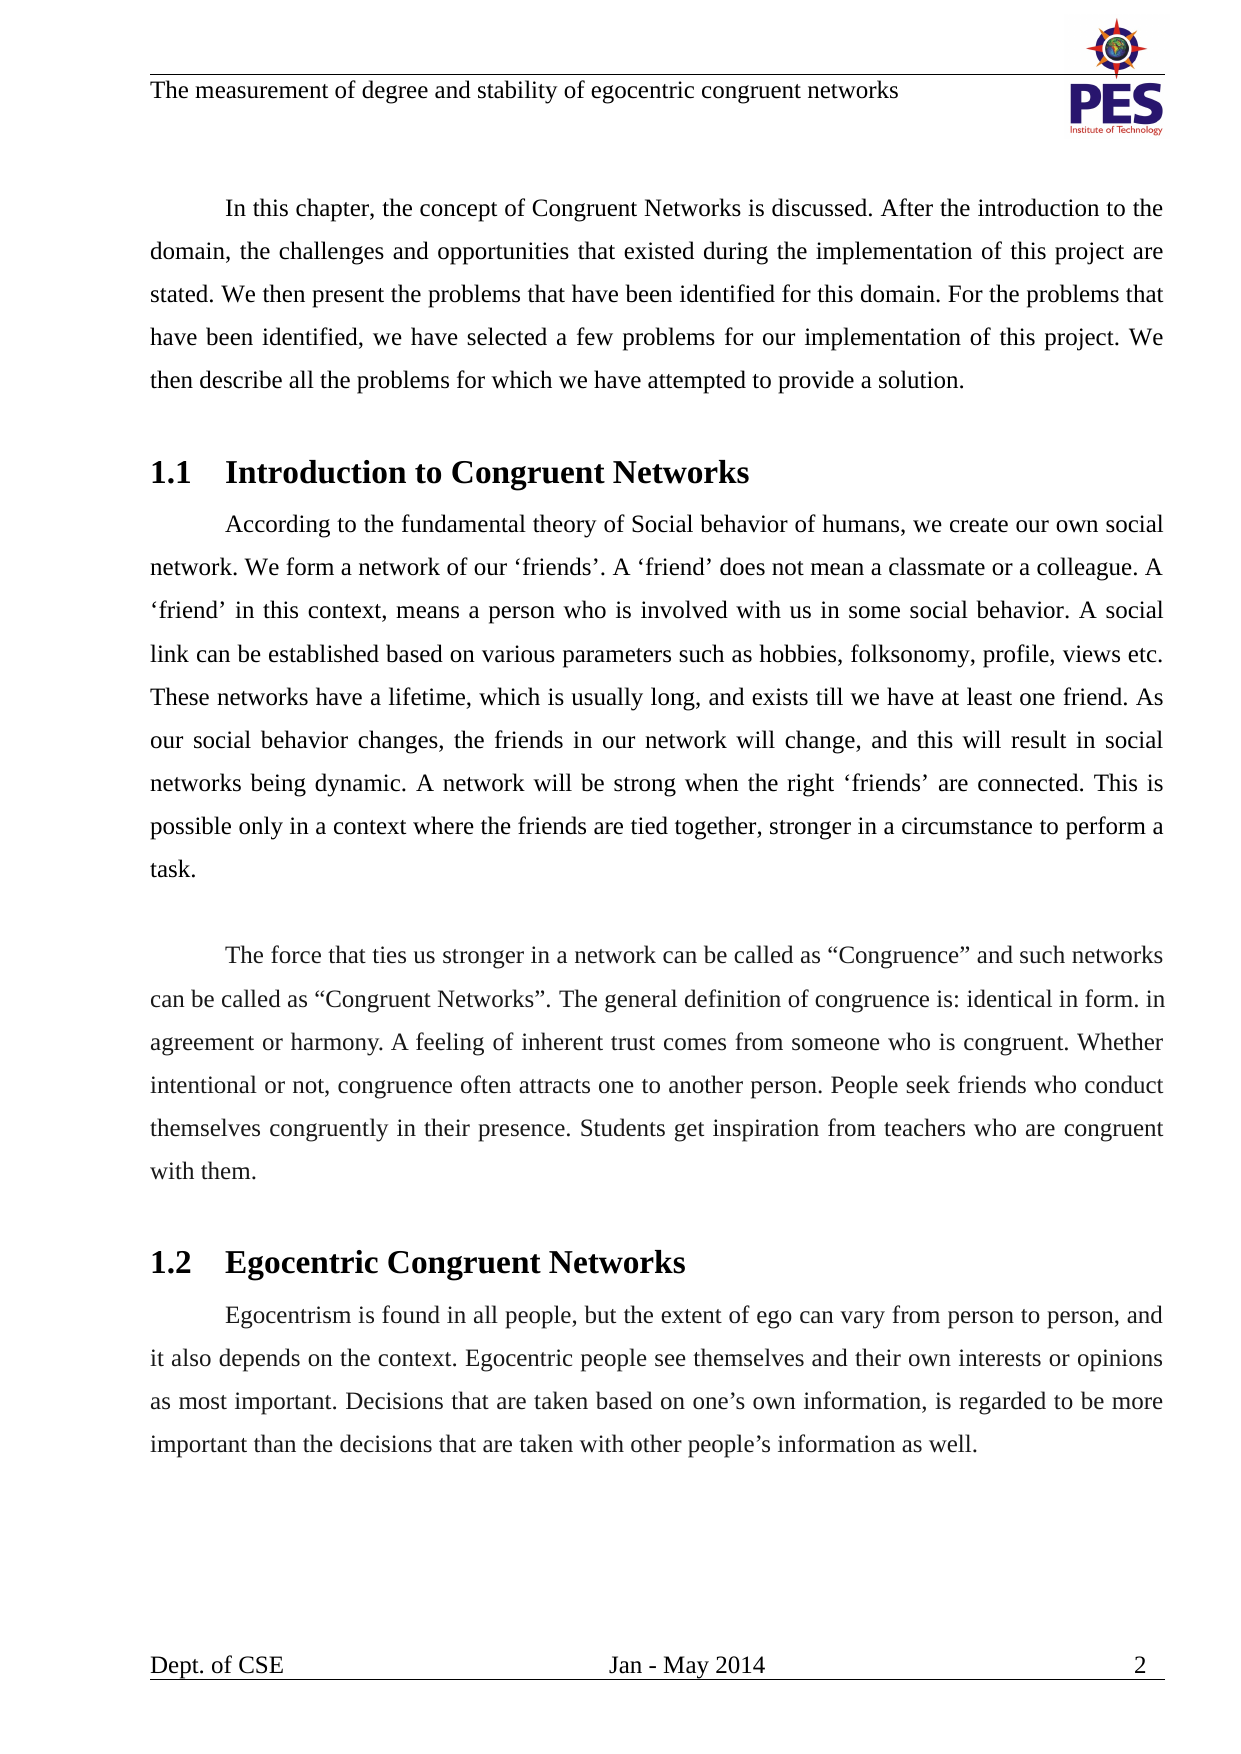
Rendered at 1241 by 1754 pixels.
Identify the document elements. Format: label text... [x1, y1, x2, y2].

list Introduction to Congruent Networks [150, 452, 1165, 490]
text Egocentrism is found in all people, but the extent of ego can vary from person to person, and it also depends on the context. Egocentric people see themselves and their own interests or opinions as most important. Decisions that are taken based on one’s own information, is regarded to be more important than the decisions that are taken with other people’s information as well. [150, 1300, 1165, 1458]
text According to the fundamental theory of Social behavior of humans, we create our own social network. We form a network of our ‘friends’. A ‘friend’ does not mean a classmate or a colleague. A ‘friend’ in this context, means a person who is involved with us in some social behavior. A social link can be established based on various parameters such as hobbies, folksonomy, profile, views etc. These networks have a lifetime, which is usually long, and exists till we have at least one friend. As our social behavior changes, the friends in our network will change, and this will result in social networks being dynamic. A network will be strong when the right ‘friends’ are connected. This is possible only in a context where the friends are tied together, stronger in a circumstance to perform a task. [150, 509, 1165, 883]
list Egocentric Congruent Networks [150, 1243, 1165, 1281]
text In this chapter, the concept of Congruent Networks is discussed. After the introduction to the domain, the challenges and opportunities that existed during the implementation of this project are stated. We then present the problems that have been identified for this domain. For the problems that have been identified, we have selected a few problems for our implementation of this project. We then describe all the problems for which we have attempted to provide a solution. [150, 193, 1165, 394]
text The force that ties us stronger in a network can be called as “Congruence” and such networks can be called as “Congruent Networks”. The general definition of congruence is: identical in form. in agreement or harmony. A feeling of inherent trust comes from someone who is congruent. Whether intentional or not, congruence often attracts one to another person. People seek friends who conduct themselves congruently in their presence. Students get inspiration from teachers who are congruent with them. [150, 941, 1165, 1185]
picture [1063, 14, 1170, 139]
